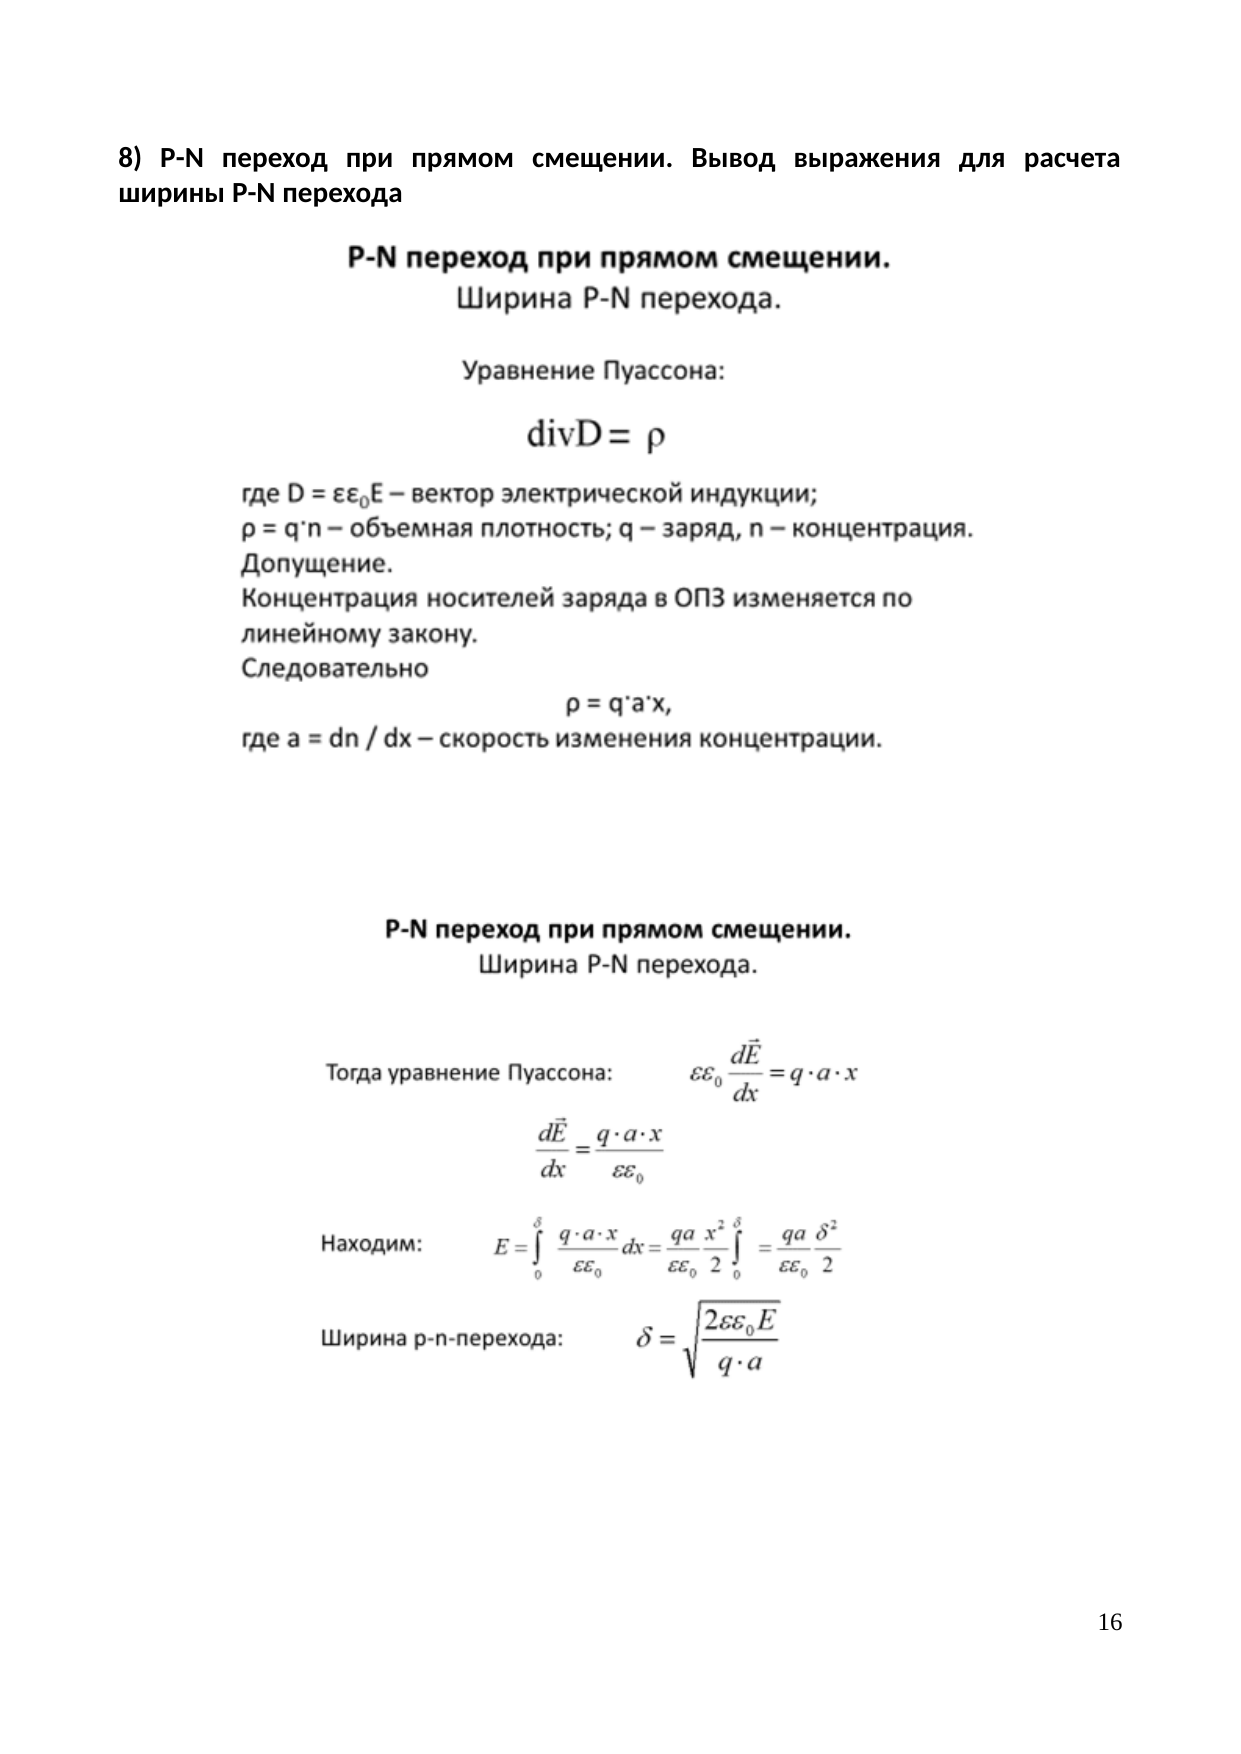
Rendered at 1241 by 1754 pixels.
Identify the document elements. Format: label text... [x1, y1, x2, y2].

picture [221, 222, 1019, 1408]
subtitle 8) P-N переход при прямом смещении. Вывод выражения для расчета ширины P-N перехода [118, 139, 1122, 210]
